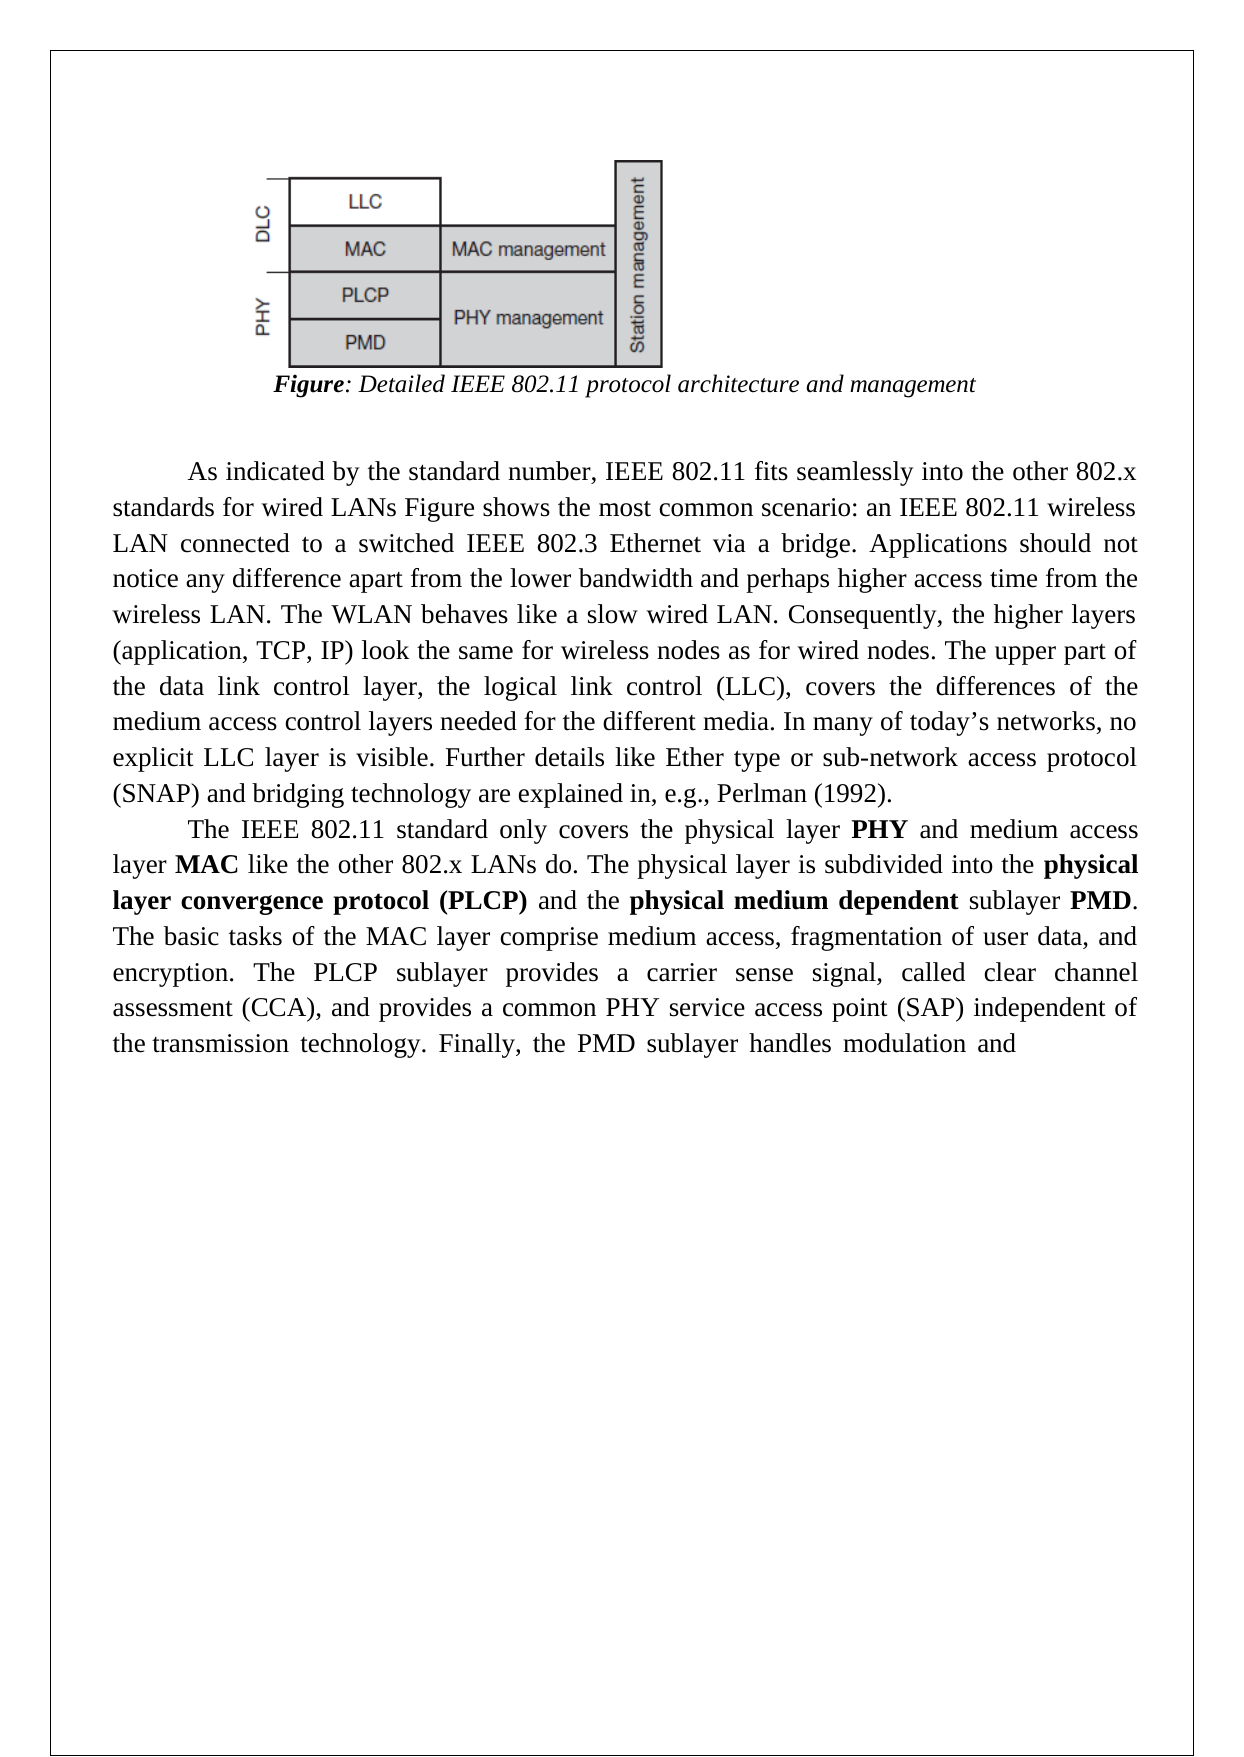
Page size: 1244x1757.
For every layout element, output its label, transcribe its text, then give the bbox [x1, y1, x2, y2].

text The IEEE 802.11 standard only covers the physical layer PHY and medium access layer MAC like the other 802.x LANs do. The physical layer is subdivided into the physical layer convergence protocol (PLCP) and the physical medium dependent sublayer PMD. The basic tasks of the MAC layer comprise medium access, fragmentation of user data, and encryption. The PLCP sublayer provides a carrier sense signal, called clear channel assessment (CCA), and provides a common PHY service access point (SAP) independent of the transmission technology. Finally, the PMD sublayer handles modulation and [112, 813, 1138, 1058]
text Figure: Detailed IEEE 802.11 protocol architecture and management [133, 155, 1115, 398]
text As indicated by the standard number, IEEE 802.11 fits seamlessly into the other 802.x standards for wired LANs Figure shows the most common scenario: an IEEE 802.11 wireless LAN connected to a switched IEEE 802.3 Ethernet via a bridge. Applications should not notice any difference apart from the lower bandwidth and perhaps higher access time from the wireless LAN. The WLAN behaves like a slow wired LAN. Consequently, the higher layers (application, TCP, IP) look the same for wireless nodes as for wired nodes. The upper part of the data link control layer, the logical link control (LLC), covers the differences of the medium access control layers needed for the different media. In many of today’s networks, no explicit LLC layer is visible. Further details like Ether type or sub-network access protocol (SNAP) and bridging technology are explained in, e.g., Perlman (1992). [112, 455, 1138, 808]
